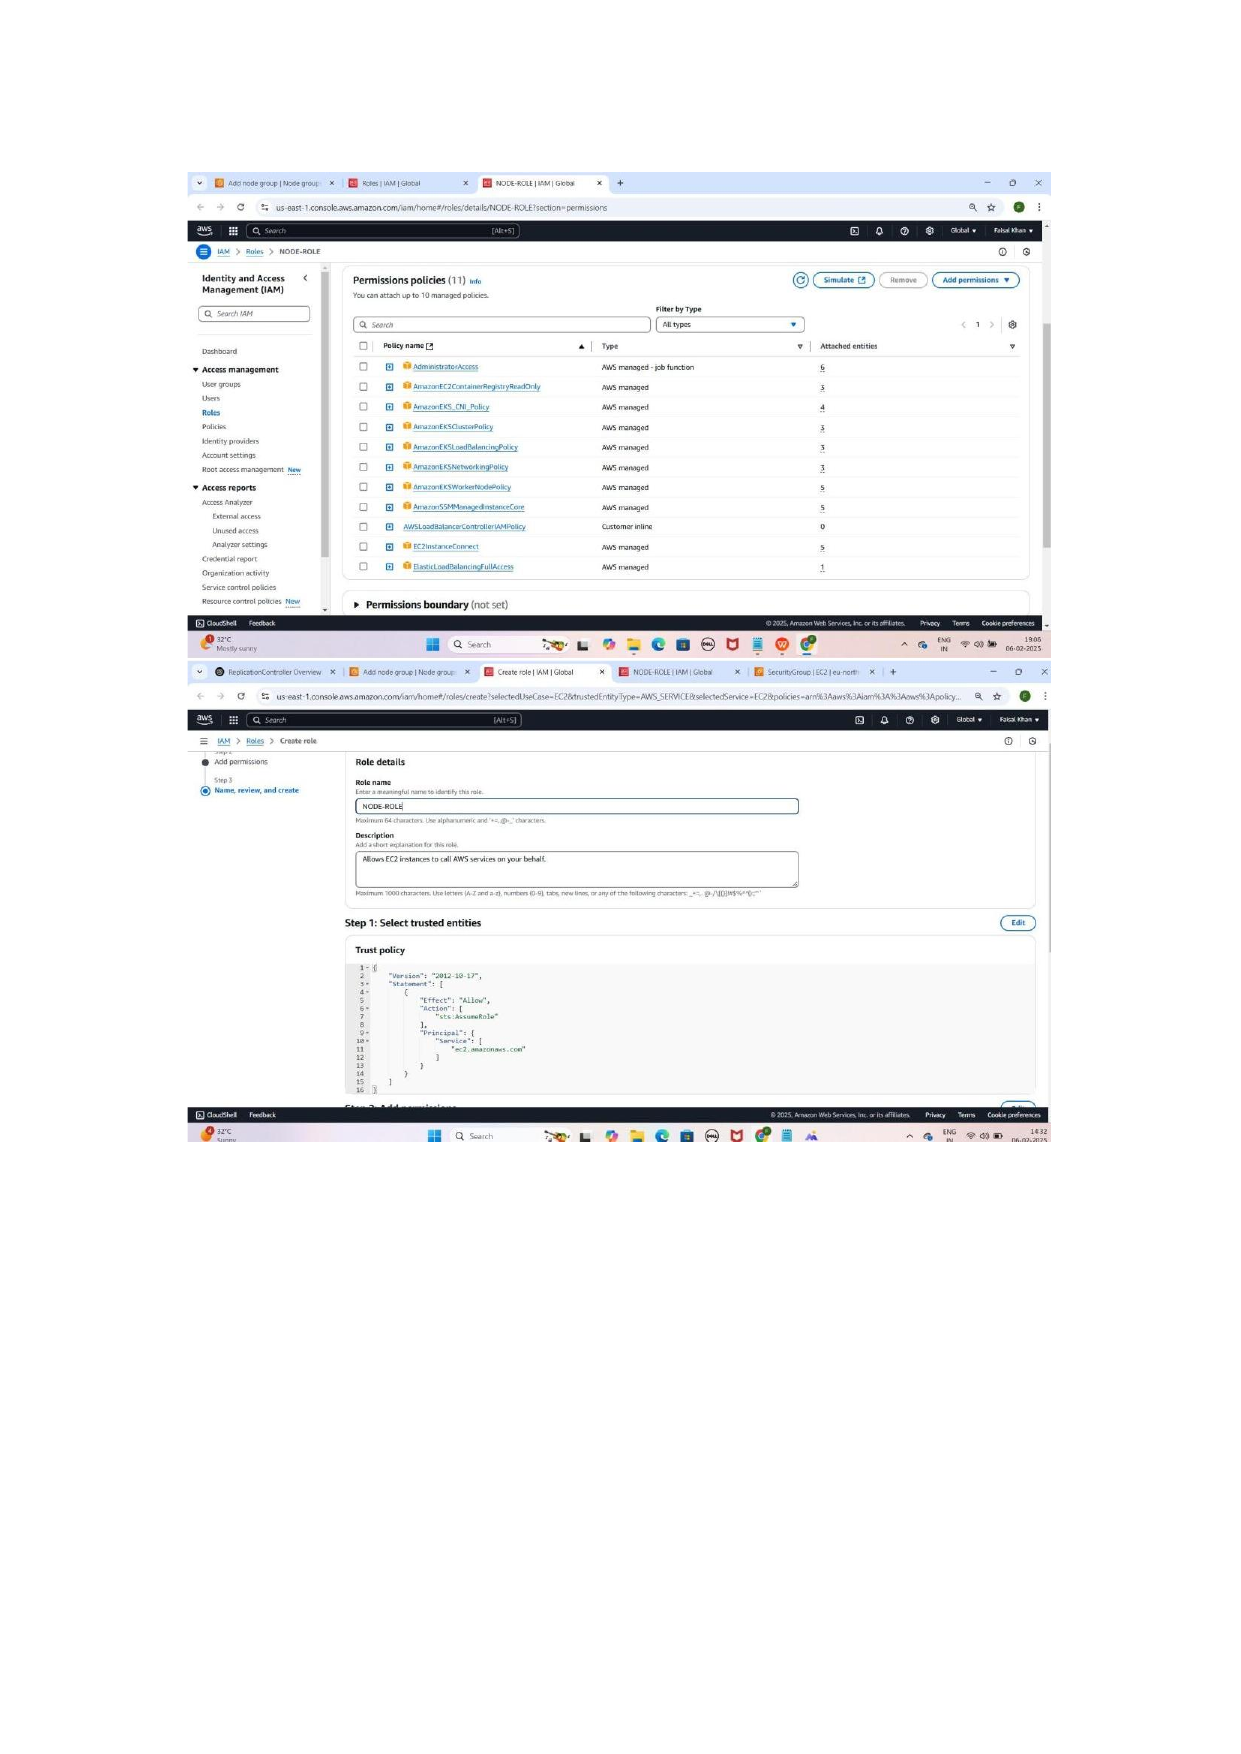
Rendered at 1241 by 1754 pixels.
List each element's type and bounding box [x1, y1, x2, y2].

picture [187, 172, 1051, 1142]
